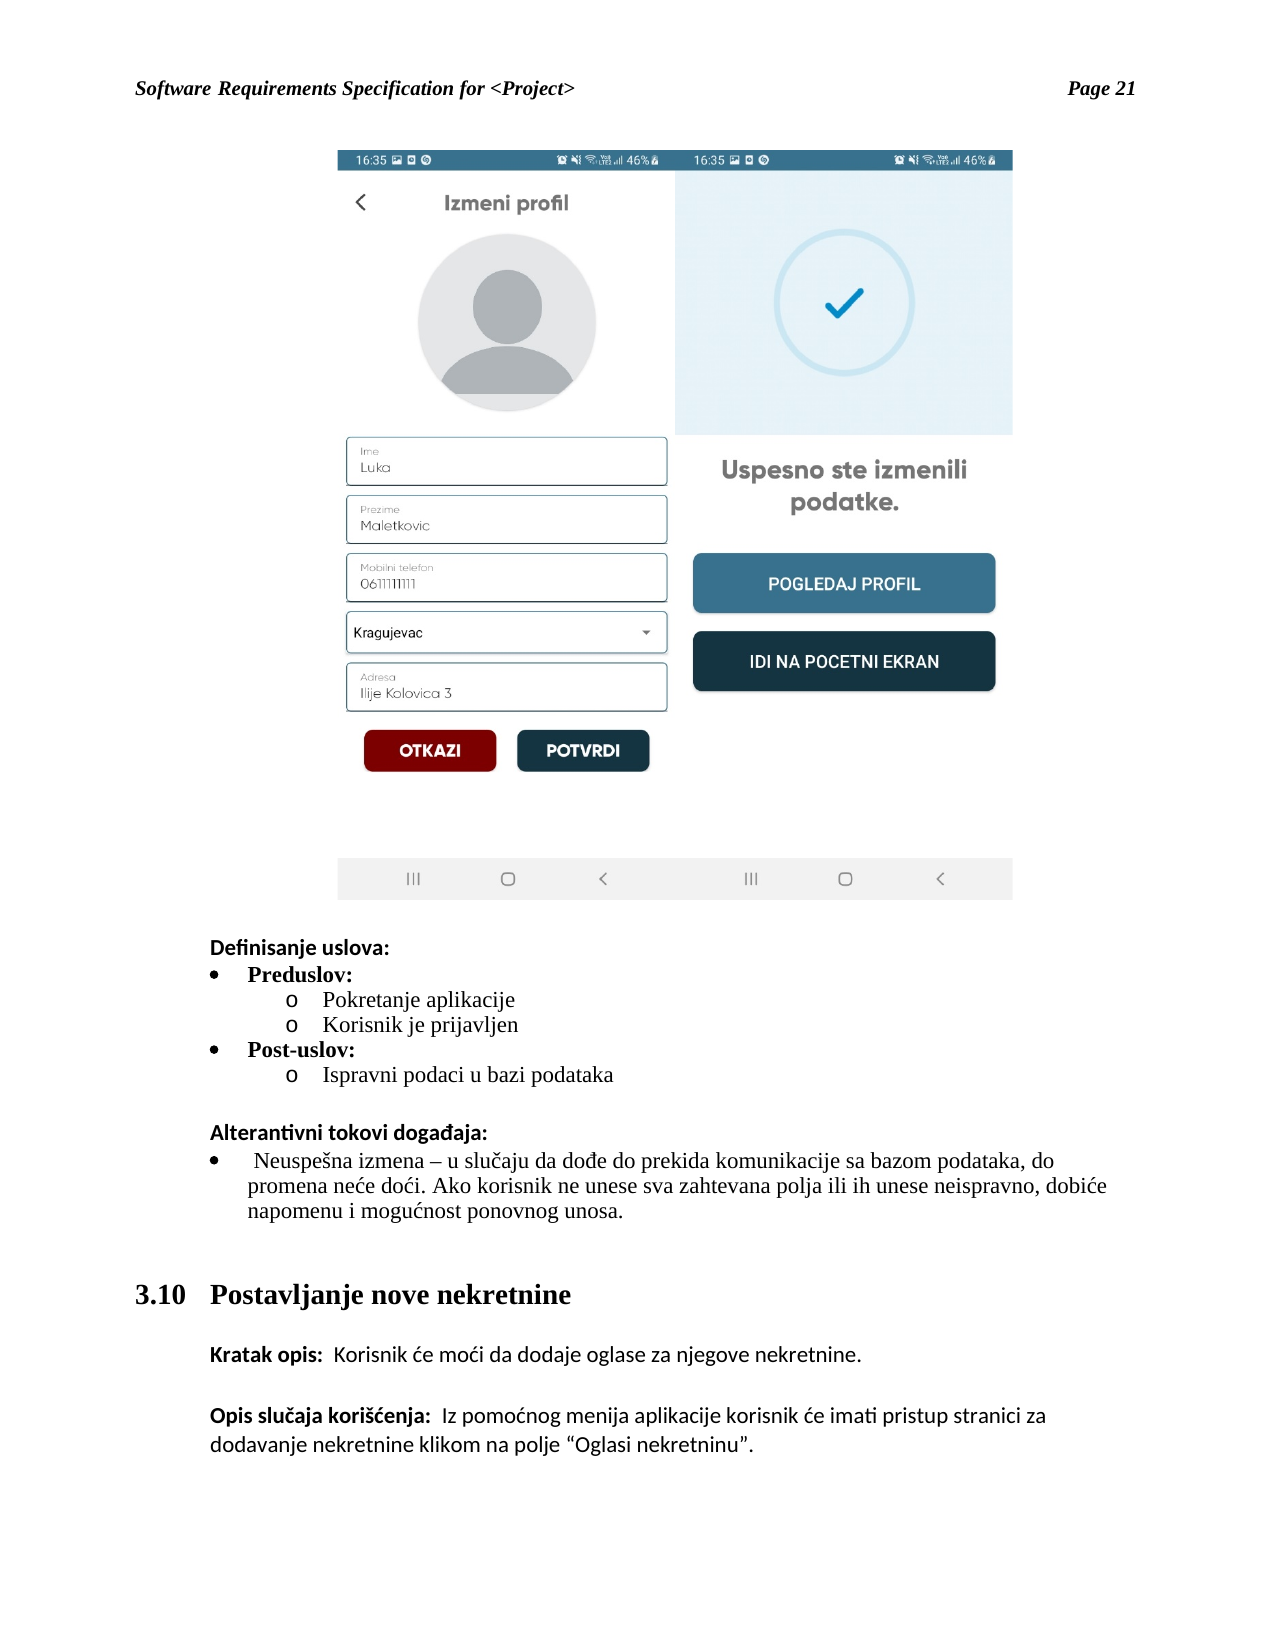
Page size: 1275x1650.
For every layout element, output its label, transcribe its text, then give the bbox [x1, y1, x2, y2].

list Pokretanje aplikacije [285, 988, 1140, 1013]
picture [337, 150, 1013, 900]
text Kratak opis: Korisnik će moći da dodaje oglase za njegove nekretnine. [210, 1340, 1140, 1368]
list Korisnik je prijavljen [285, 1013, 1140, 1038]
text Definisanje uslova: [210, 933, 1140, 961]
list Post-uslov: [210, 1038, 1140, 1063]
list Preduslov: [210, 963, 1140, 988]
text Opis slučaja korišćenja: Iz pomoćnog menija aplikacije korisnik će imati pristup stranici za dodavanje nekretnine klikom na polje “Oglasi nekretninu”. [210, 1401, 1140, 1459]
list Neuspešna izmena – u slučaju da dođe do prekida komunikacije sa bazom podataka, do promena neće doći. Ako korisnik ne unese sva zahtevana polja ili ih unese neispravno, dobiće napomenu i mogućnost ponovnog unosa. [210, 1148, 1140, 1223]
list Ispravni podaci u bazi podataka [285, 1063, 1140, 1088]
subtitle Postavljanje nove nekretnine [135, 1277, 1140, 1311]
text Alterantivni tokovi događaja: [210, 1118, 1140, 1146]
